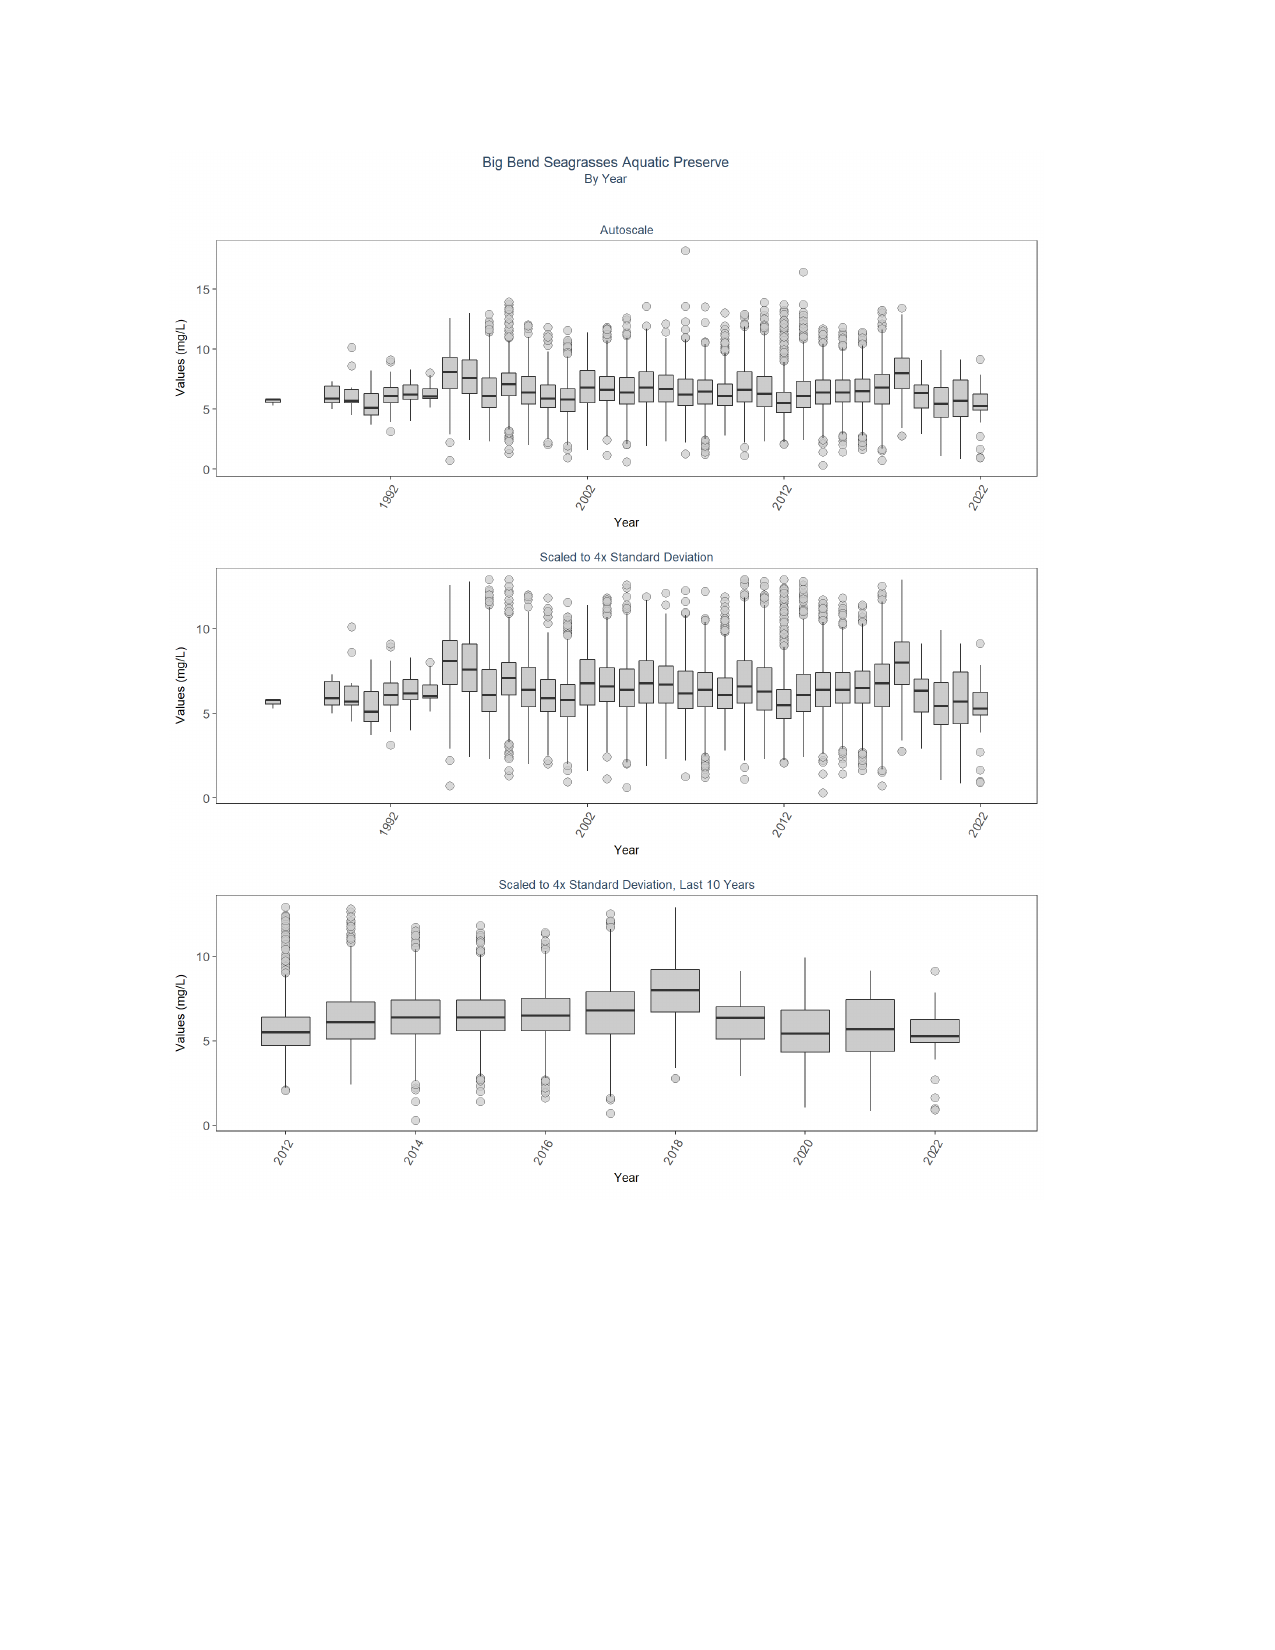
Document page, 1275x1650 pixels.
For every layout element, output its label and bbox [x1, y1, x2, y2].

picture [168, 150, 1044, 1200]
